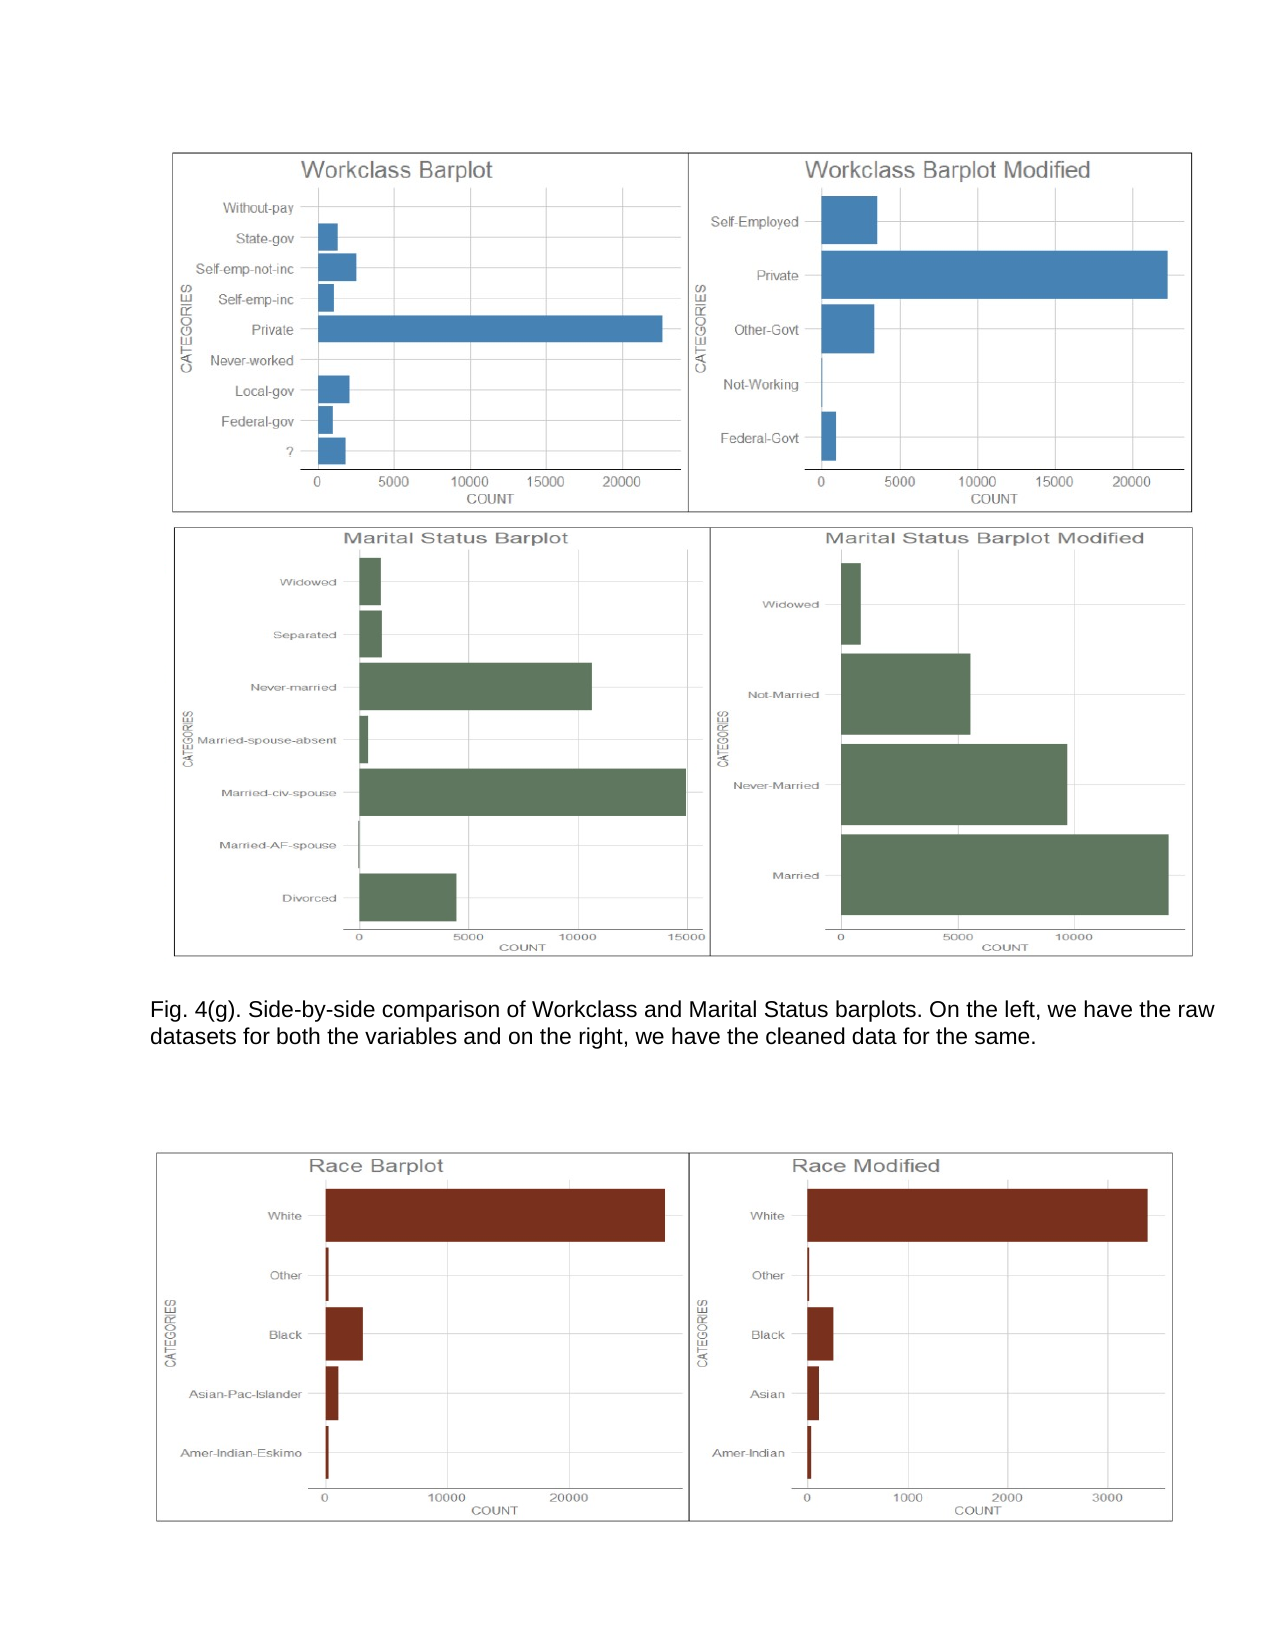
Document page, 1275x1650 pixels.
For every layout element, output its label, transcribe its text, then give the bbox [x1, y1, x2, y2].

picture [164, 140, 1206, 962]
text Fig. 4(g). Side-by-side comparison of Workclass and Marital Status barplots. On the left, we have the raw datasets for both the variables and on the right, we have the cleaned data for the same. [150, 996, 1220, 1049]
picture [150, 1145, 1179, 1527]
